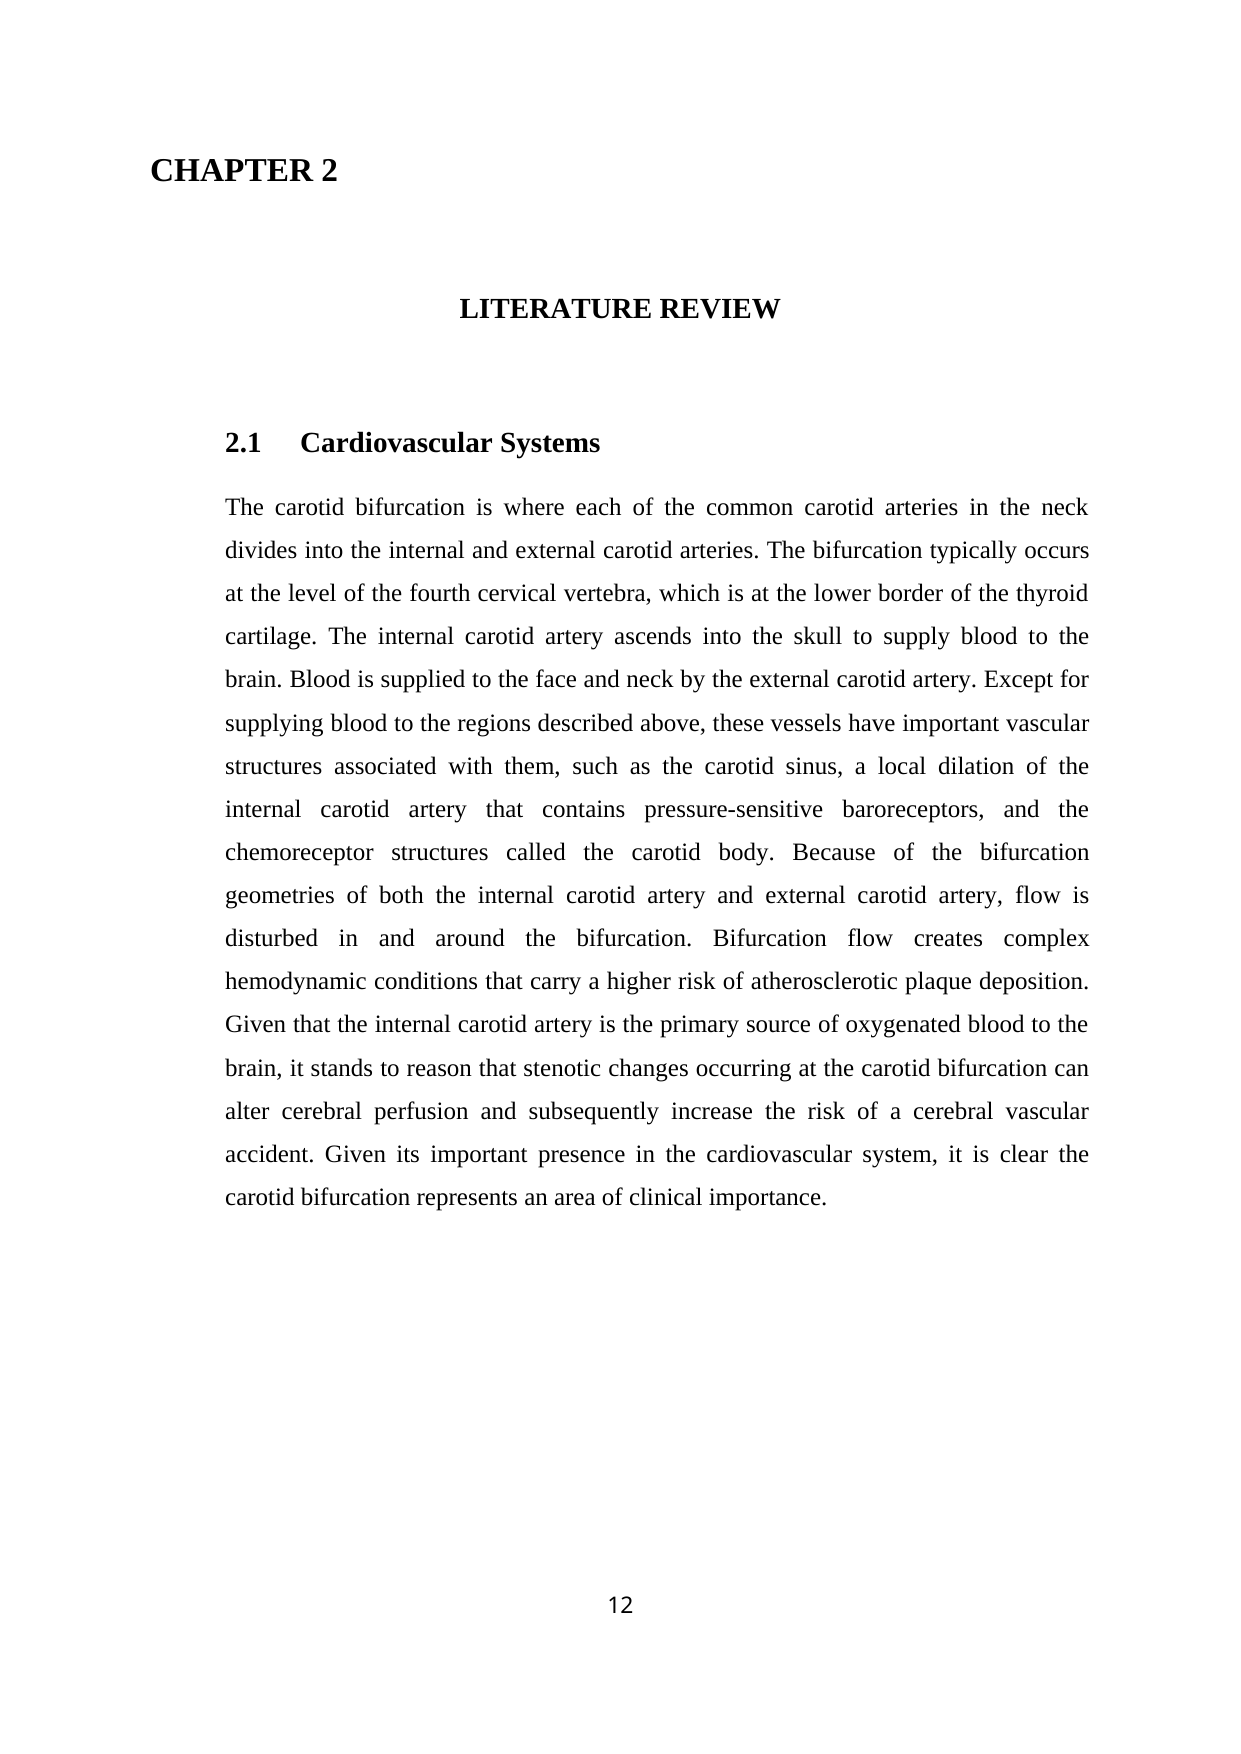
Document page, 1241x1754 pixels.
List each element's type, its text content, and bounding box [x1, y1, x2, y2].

text The carotid bifurcation is where each of the common carotid arteries in the neck divides into the internal and external carotid arteries. The bifurcation typically occurs at the level of the fourth cervical vertebra, which is at the lower border of the thyroid cartilage. The internal carotid artery ascends into the skull to supply blood to the brain. Blood is supplied to the face and neck by the external carotid artery. Except for supplying blood to the regions described above, these vessels have important vascular structures associated with them, such as the carotid sinus, a local dilation of the internal carotid artery that contains pressure-sensitive baroreceptors, and the chemoreceptor structures called the carotid body. Because of the bifurcation geometries of both the internal carotid artery and external carotid artery, flow is disturbed in and around the bifurcation. Bifurcation flow creates complex hemodynamic conditions that carry a higher risk of atherosclerotic plaque deposition. Given that the internal carotid artery is the primary source of oxygenated blood to the brain, it stands to reason that stenotic changes occurring at the carotid bifurcation can alter cerebral perfusion and subsequently increase the risk of a cerebral vascular accident. Given its important presence in the cardiovascular system, it is clear the carotid bifurcation represents an area of clinical importance. [225, 492, 1090, 1211]
text LITERATURE REVIEW [150, 291, 1090, 325]
text CHAPTER 2 [150, 150, 1090, 188]
text 2.1 Cardiovascular Systems [150, 425, 1090, 459]
